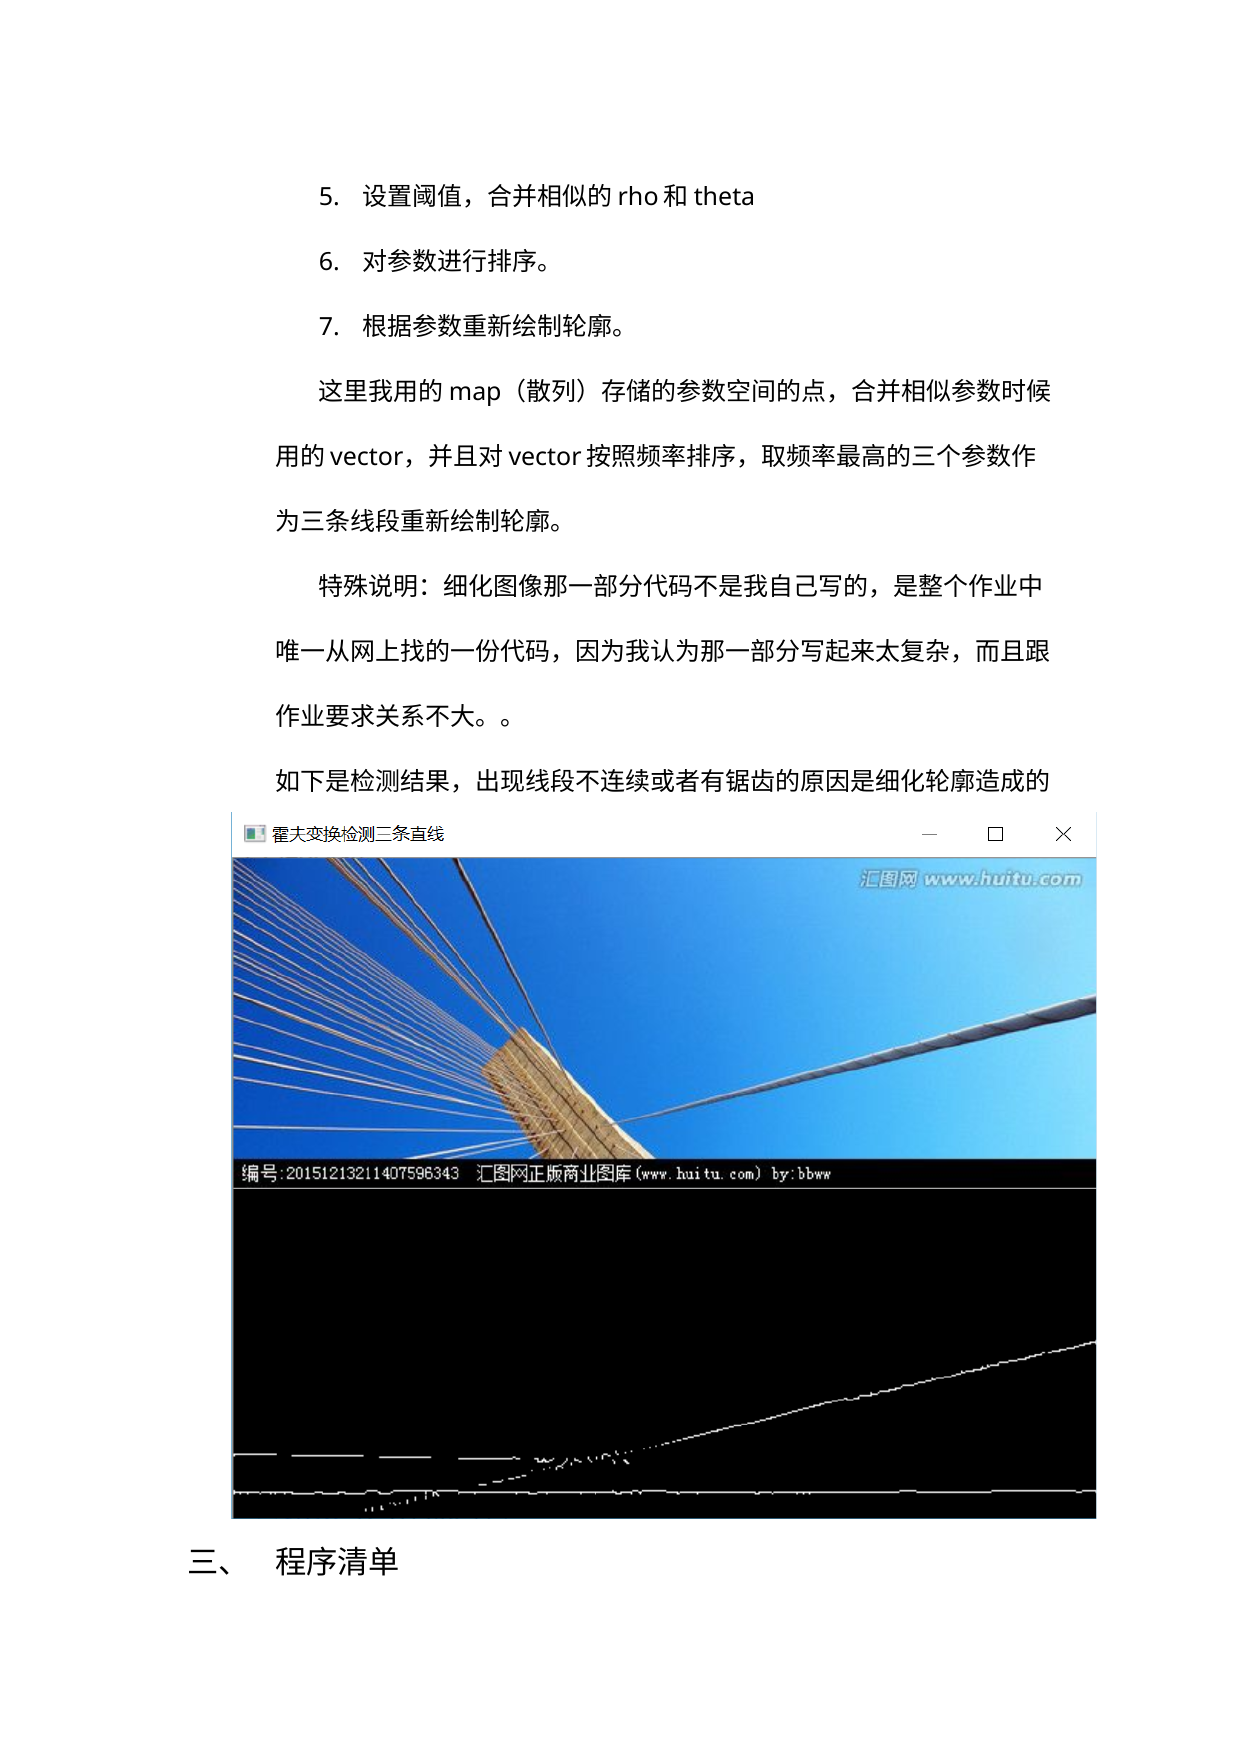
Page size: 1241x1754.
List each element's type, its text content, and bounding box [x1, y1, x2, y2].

list 根据参数重新绘制轮廓。 [319, 292, 1053, 357]
list 设置阈值，合并相似的rho和theta [319, 162, 1053, 227]
list 程序清单 [187, 1527, 1053, 1592]
text 特殊说明：细化图像那一部分代码不是我自己写的，是整个作业中唯一从网上找的一份代码，因为我认为那一部分写起来太复杂，而且跟作业要求关系不大。。 [275, 552, 1053, 747]
picture [231, 812, 1097, 1519]
list 对参数进行排序。 [319, 227, 1053, 292]
text 这里我用的map（散列）存储的参数空间的点，合并相似参数时候用的vector，并且对vector按照频率排序，取频率最高的三个参数作为三条线段重新绘制轮廓。 [275, 357, 1053, 552]
text 如下是检测结果，出现线段不连续或者有锯齿的原因是细化轮廓造成的 [275, 747, 1053, 812]
